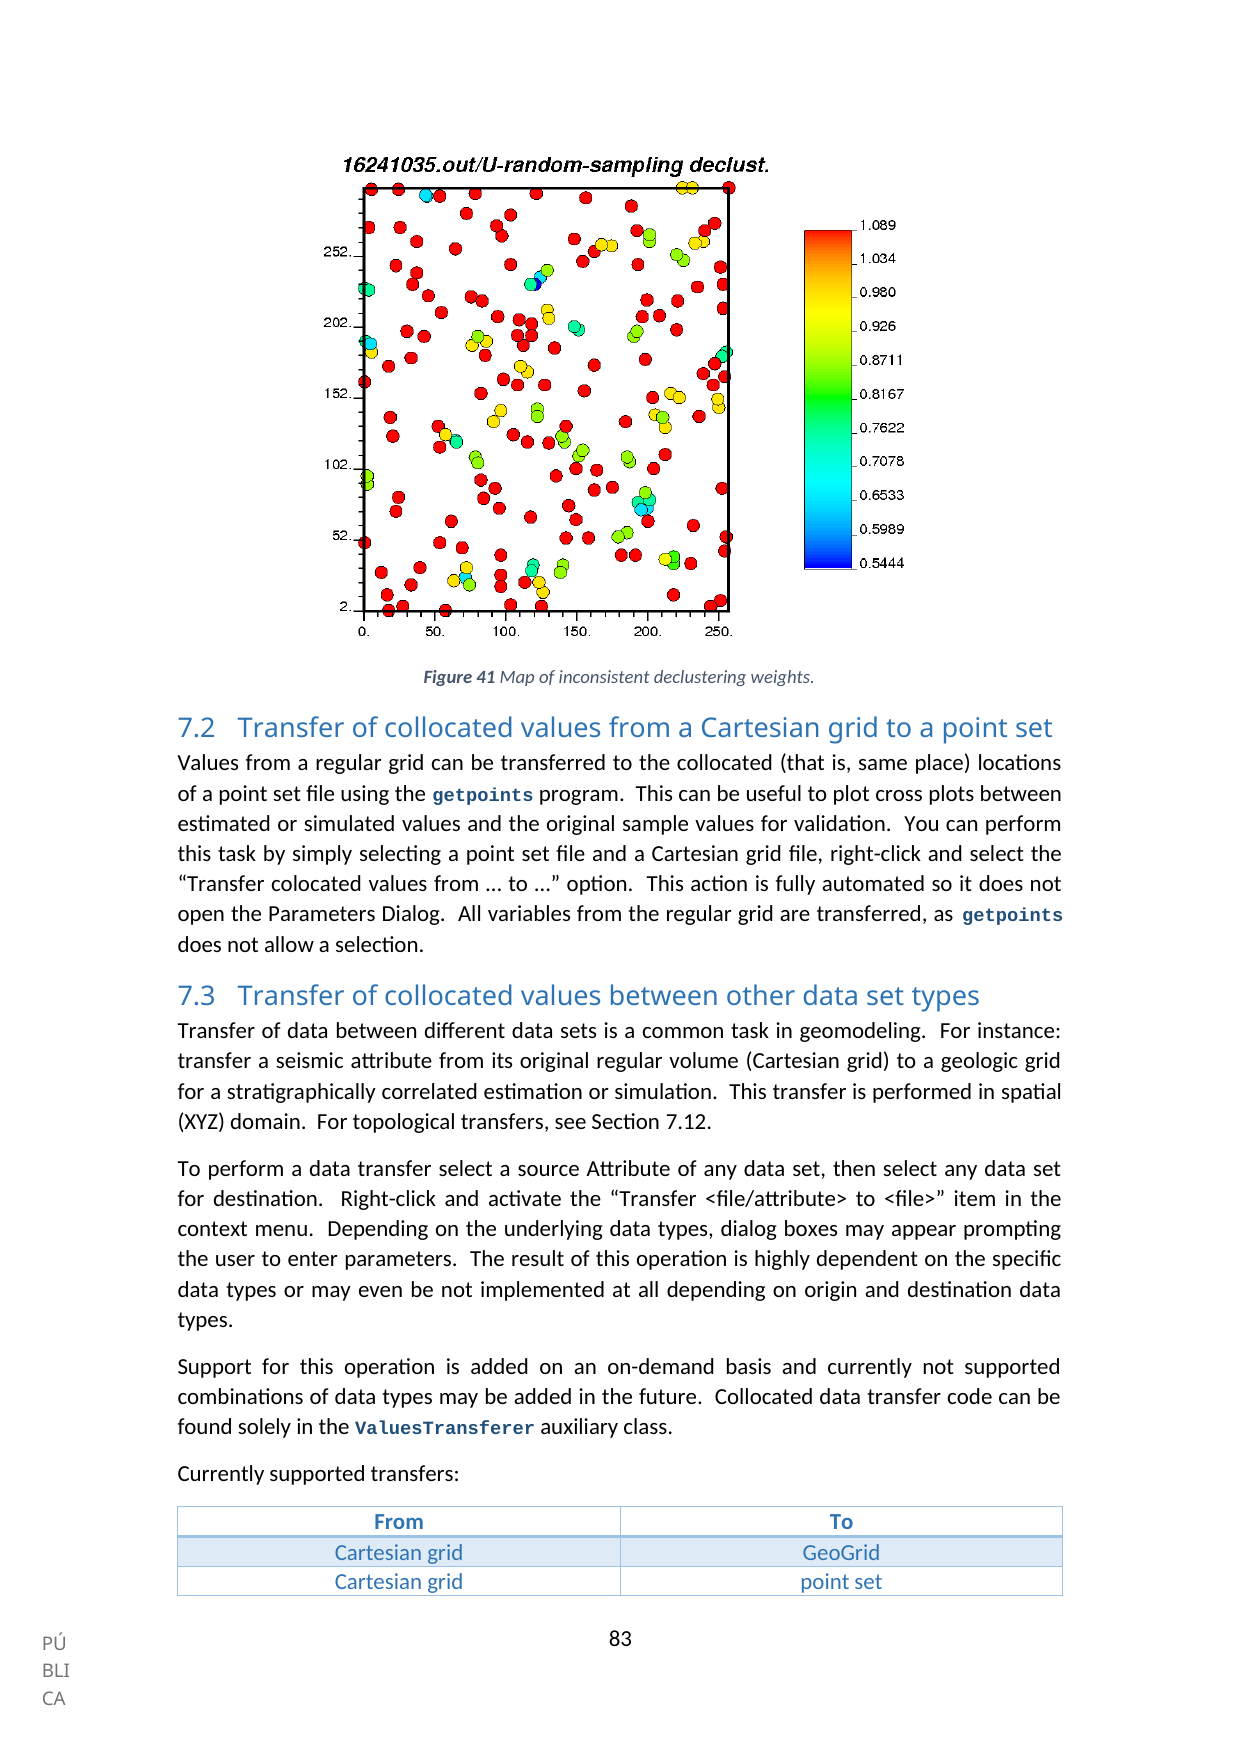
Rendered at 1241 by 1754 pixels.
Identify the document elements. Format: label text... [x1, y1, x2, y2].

text Transfer of data between different data sets is a common task in geomodeling. For instance: transfer a seismic attribute from its original regular volume (Cartesian grid) to a geologic grid for a stratigraphically correlated estimation or simulation. This transfer is performed in spatial (XYZ) domain. For topological transfers, see Section 7.12. [177, 1016, 1063, 1135]
text Values from a regular grid can be transferred to the collocated (that is, same place) locations of a point set file using the getpoints program. This can be useful to plot cross plots between estimated or simulated values and the original sample values for validation. You can perform this task by simply selecting a point set file and a Cartesian grid file, right-click and select the “Transfer colocated values from … to …” option. This action is fully automated so it does not open the Parameters Dialog. All variables from the regular grid are transferred, as getpoints does not allow a selection. [177, 748, 1063, 958]
text Currently supported transfers: [177, 1459, 1063, 1487]
subtitle Transfer of collocated values from a Cartesian grid to a point set [177, 709, 1063, 746]
table_cell Cartesian grid [178, 1538, 620, 1566]
subtitle Transfer of collocated values between other data set types [177, 977, 1063, 1013]
table_header From [178, 1507, 620, 1535]
table_cell Cartesian grid [178, 1567, 620, 1595]
text Figure 41 Map of inconsistent declustering weights. [177, 665, 1063, 688]
text To perform a data transfer select a source Attribute of any data set, then select any data set for destination. Right-click and activate the “Transfer <file/attribute> to <file>” item in the context menu. Depending on the underlying data types, dialog boxes may appear prompting the user to enter parameters. The result of this operation is highly dependent on the specific data types or may even be not implemented at all depending on origin and destination data types. [177, 1154, 1063, 1333]
table_cell point set [621, 1567, 1062, 1595]
table_header To [621, 1507, 1062, 1535]
table_cell GeoGrid [621, 1538, 1062, 1566]
picture [314, 147, 926, 647]
text Support for this operation is added on an on-demand basis and currently not supported combinations of data types may be added in the future. Collocated data transfer code can be found solely in the ValuesTransferer auxiliary class. [177, 1352, 1063, 1440]
